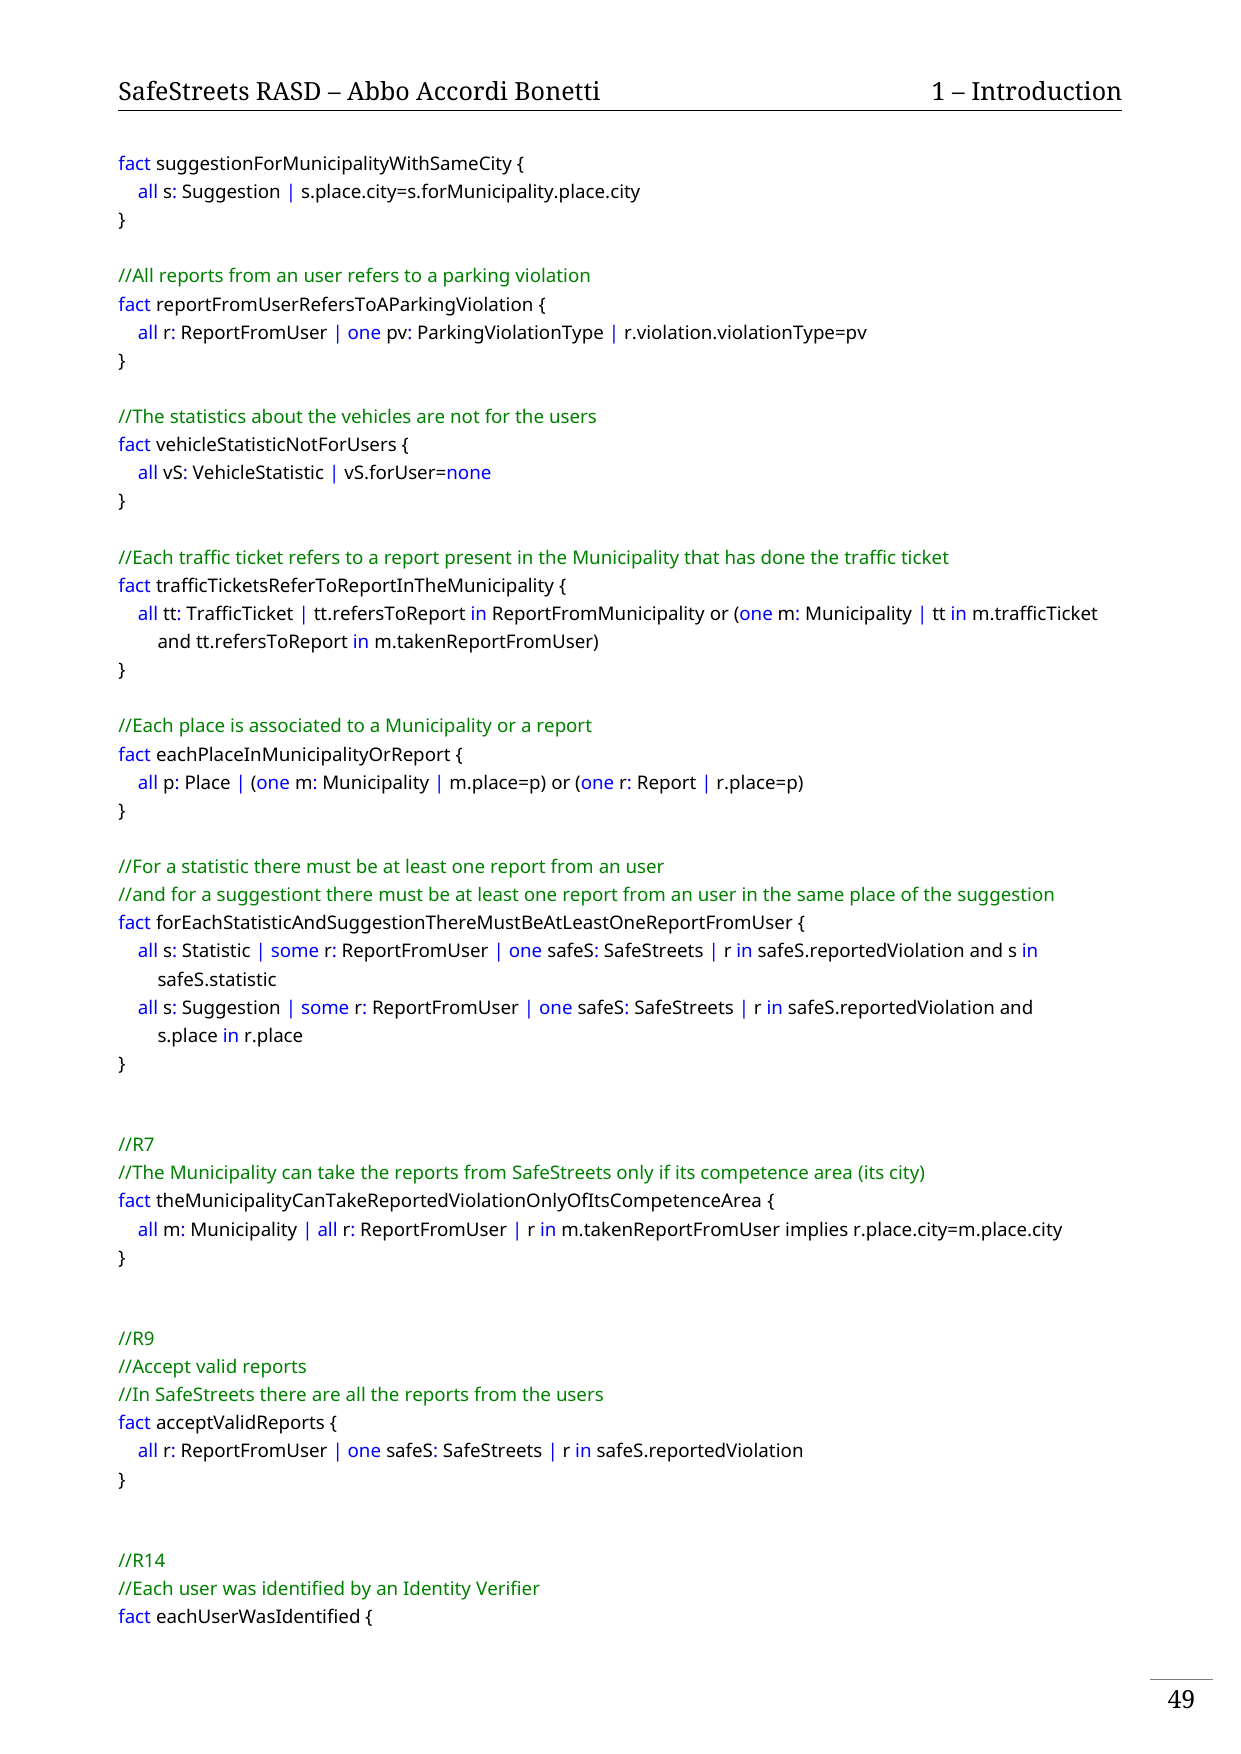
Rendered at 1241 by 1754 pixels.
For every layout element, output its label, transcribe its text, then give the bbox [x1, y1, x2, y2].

text fact reportFromUserRefersToAParkingViolation { [118, 288, 1122, 316]
text all r: ReportFromUser | one safeS: SafeStreets | r in safeS.reportedViolation [118, 1435, 1122, 1463]
text and tt.refersToReport in m.takenReportFromUser) [118, 626, 1122, 654]
text //R7 [118, 1129, 1122, 1157]
text all r: ReportFromUser | one pv: ParkingViolationType | r.violation.violationType=pv [118, 316, 1122, 344]
text fact suggestionForMunicipalityWithSameCity { [118, 148, 1122, 176]
text //Each place is associated to a Municipality or a report [118, 710, 1122, 738]
text } [118, 1241, 1122, 1269]
text } [118, 485, 1122, 513]
text fact vehicleStatisticNotForUsers { [118, 429, 1122, 457]
text all s: Suggestion | some r: ReportFromUser | one safeS: SafeStreets | r in safeS.reportedViolation and [118, 991, 1122, 1019]
text //and for a suggestiont there must be at least one report from an user in the same place of the suggestion [118, 879, 1122, 907]
text //The Municipality can take the reports from SafeStreets only if its competence area (its city) [118, 1157, 1122, 1185]
text fact trafficTicketsReferToReportInTheMunicipality { [118, 569, 1122, 598]
text fact forEachStatisticAndSuggestionThereMustBeAtLeastOneReportFromUser { [118, 907, 1122, 935]
text } [118, 204, 1122, 232]
text } [118, 1048, 1122, 1076]
text fact theMunicipalityCanTakeReportedViolationOnlyOfItsCompetenceArea { [118, 1185, 1122, 1213]
text fact eachPlaceInMunicipalityOrReport { [118, 738, 1122, 766]
text //In SafeStreets there are all the reports from the users [118, 1379, 1122, 1407]
text } [118, 344, 1122, 373]
text safeS.statistic [118, 963, 1122, 991]
text } [118, 654, 1122, 682]
text //R14 [118, 1544, 1122, 1573]
text } [118, 794, 1122, 823]
text //For a statistic there must be at least one report from an user [118, 851, 1122, 879]
text all vS: VehicleStatistic | vS.forUser=none [118, 457, 1122, 485]
text all s: Suggestion | s.place.city=s.forMunicipality.place.city [118, 176, 1122, 204]
text //All reports from an user refers to a parking violation [118, 260, 1122, 288]
text all tt: TrafficTicket | tt.refersToReport in ReportFromMunicipality or (one m: Municipality | tt in m.trafficTicket [118, 598, 1122, 626]
text //R9 [118, 1323, 1122, 1351]
text all m: Municipality | all r: ReportFromUser | r in m.takenReportFromUser implies r.place.city=m.place.city [118, 1213, 1122, 1241]
text fact acceptValidReports { [118, 1407, 1122, 1435]
text //Each user was identified by an Identity Verifier [118, 1573, 1122, 1601]
text s.place in r.place [118, 1019, 1122, 1048]
text //The statistics about the vehicles are not for the users [118, 401, 1122, 429]
text //Each traffic ticket refers to a report present in the Municipality that has done the traffic ticket [118, 541, 1122, 569]
text fact eachUserWasIdentified { [118, 1601, 1122, 1629]
text all s: Statistic | some r: ReportFromUser | one safeS: SafeStreets | r in safeS.reportedViolation and s in [118, 935, 1122, 963]
text //Accept valid reports [118, 1351, 1122, 1379]
text } [118, 1463, 1122, 1491]
text all p: Place | (one m: Municipality | m.place=p) or (one r: Report | r.place=p) [118, 766, 1122, 794]
